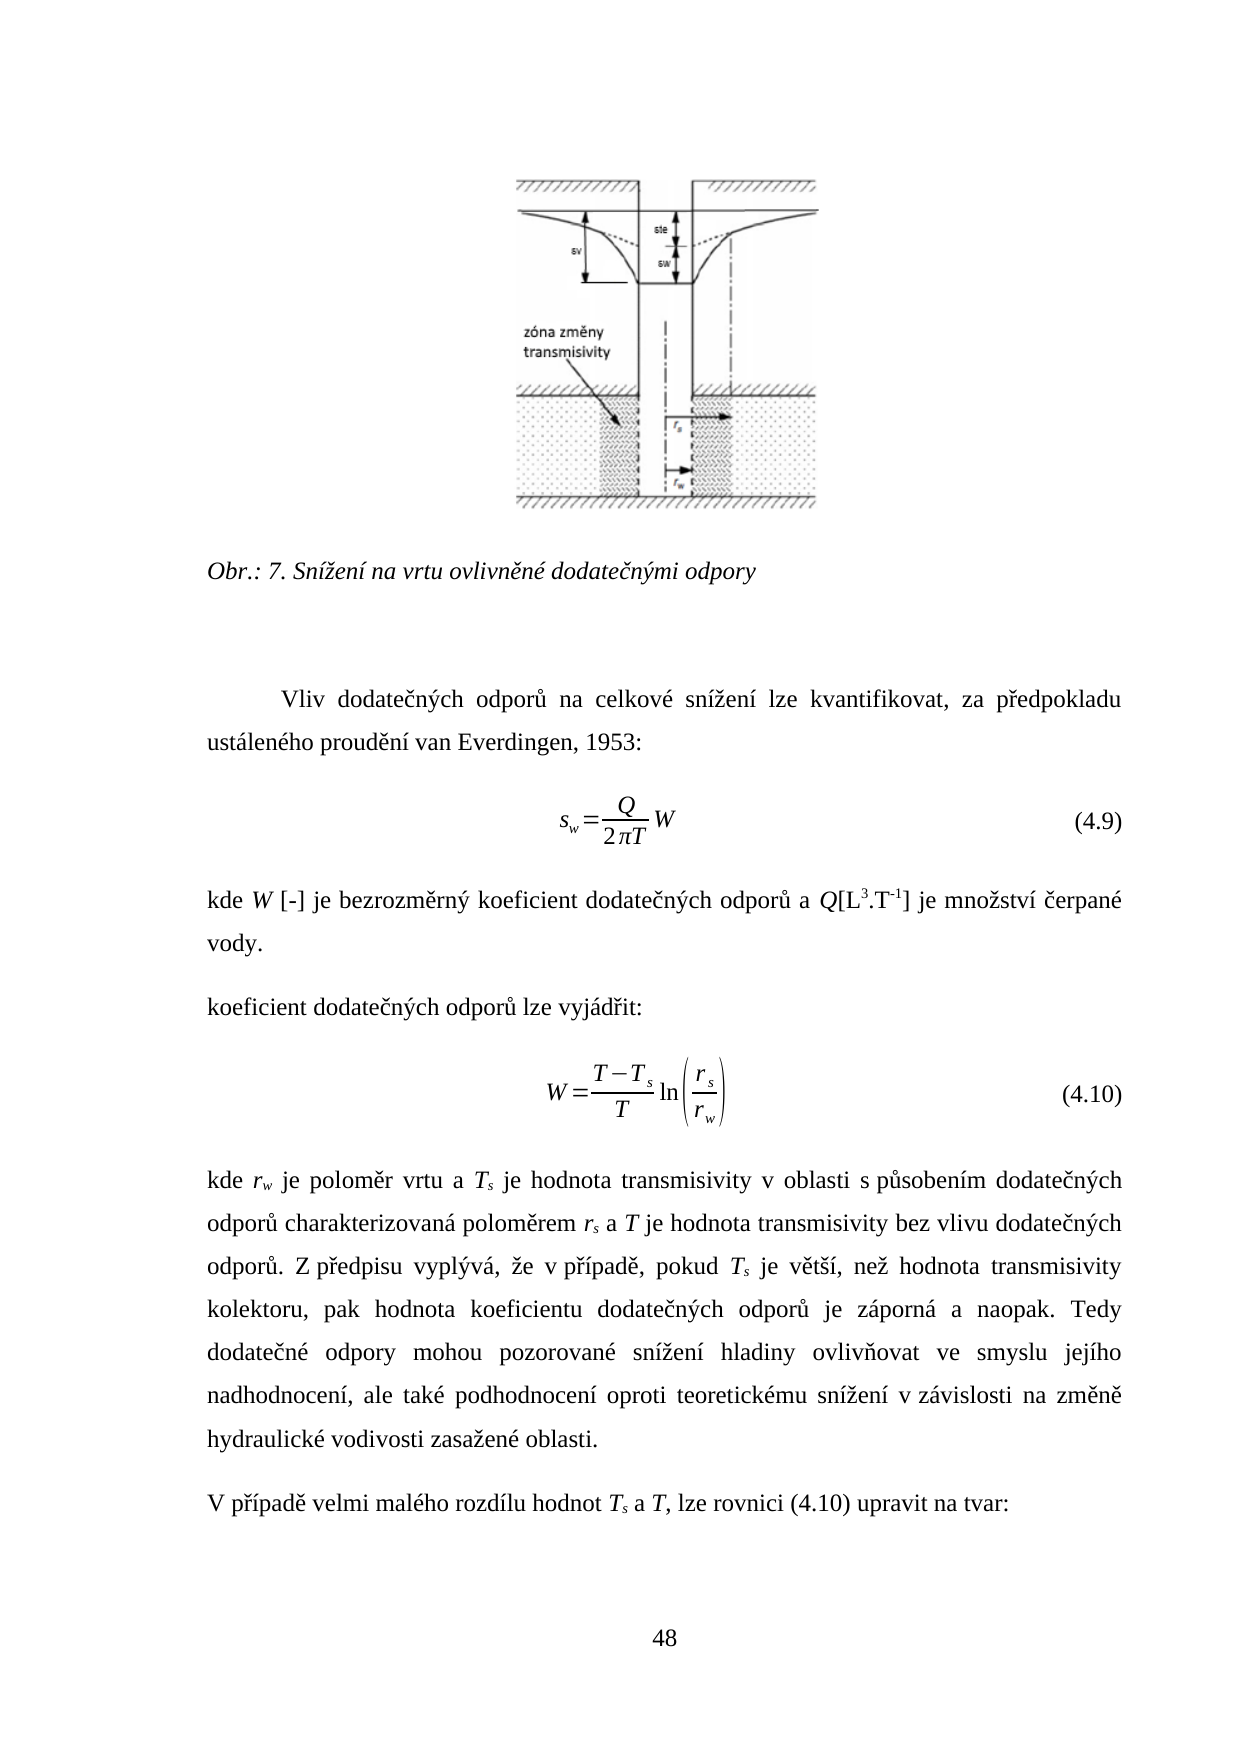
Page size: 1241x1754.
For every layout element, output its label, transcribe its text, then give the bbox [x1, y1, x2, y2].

text kde W [-] je bezrozměrný koeficient dodatečných odporů a Q[L3.T-1] je množství čerpané vody. [207, 885, 1122, 957]
text kde rw je poloměr vrtu a Ts je hodnota transmisivity v oblasti s působením dodatečných odporů charakterizovaná poloměrem rs a T je hodnota transmisivity bez vlivu dodatečných odporů. Z předpisu vyplývá, že v případě, pokud Ts je větší, než hodnota transmisivity kolektoru, pak hodnota koeficientu dodatečných odporů je záporná a naopak. Tedy dodatečné odpory mohou pozorované snížení hladiny ovlivňovat ve smyslu jejího nadhodnocení, ale také podhodnocení oproti teoretickému snížení v závislosti na změně hydraulické vodivosti zasažené oblasti. [207, 1165, 1122, 1452]
text (4.9) [207, 791, 1122, 850]
picture [505, 177, 824, 521]
text koeficient dodatečných odporů lze vyjádřit: [207, 992, 1122, 1021]
text V případě velmi malého rozdílu hodnot Ts a T, lze rovnici (4.10) upravit na tvar: [207, 1488, 1122, 1516]
text (4.10) [207, 1056, 1122, 1130]
text Obr.: 7. Snížení na vrtu ovlivněné dodatečnými odpory [207, 556, 1122, 585]
text Vliv dodatečných odporů na celkové snížení lze kvantifikovat, za předpokladu ustáleného proudění van Everdingen, 1953: [207, 684, 1122, 756]
